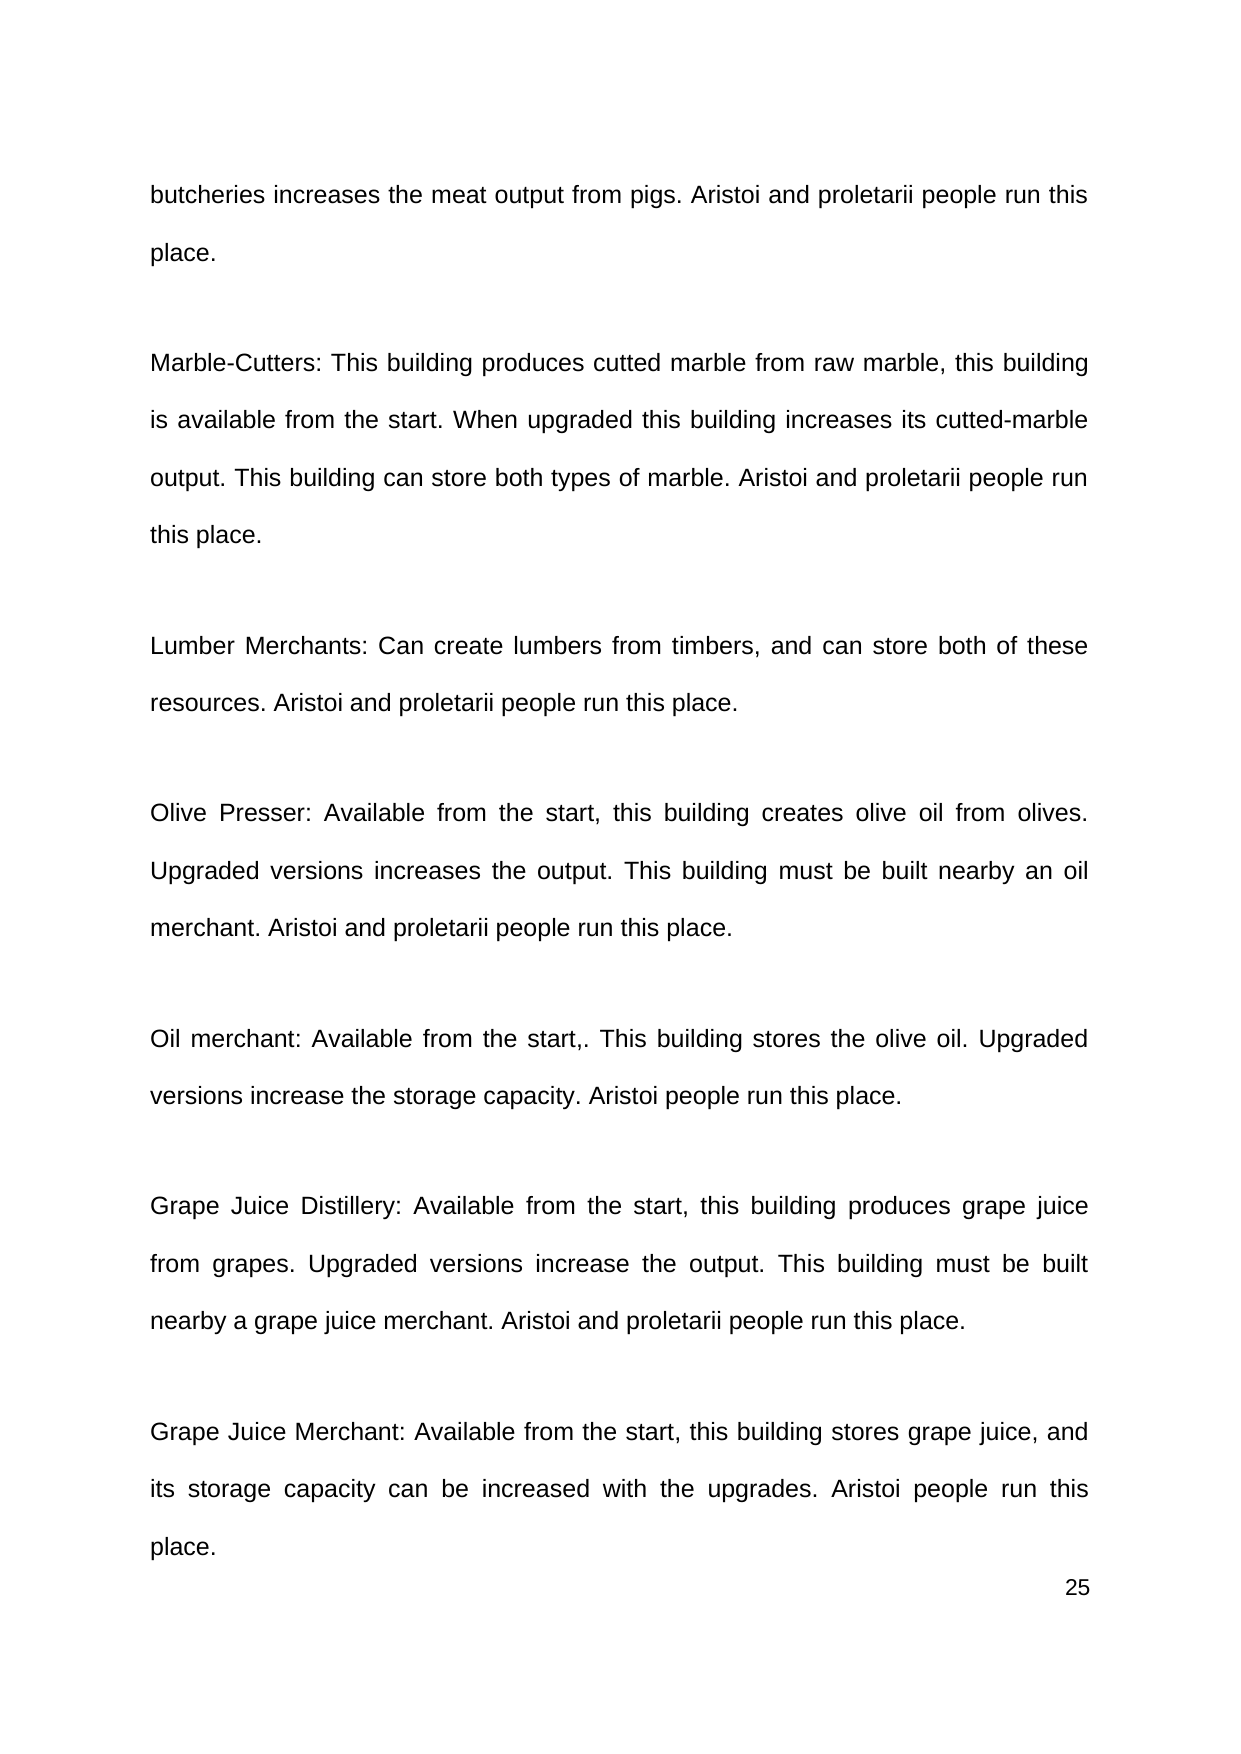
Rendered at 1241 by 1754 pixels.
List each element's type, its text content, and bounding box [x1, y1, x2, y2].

text Oil merchant: Available from the start,. This building stores the olive oil. Upgraded versions increase the storage capacity. Aristoi people run this place. [150, 1023, 1090, 1110]
text Grape Juice Merchant: Available from the start, this building stores grape juice, and its storage capacity can be increased with the upgrades. Aristoi people run this place. [150, 1416, 1090, 1560]
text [150, 180, 1090, 266]
text Marble-Cutters: This building produces cutted marble from raw marble, this building is available from the start. When upgraded this building increases its cutted-marble output. This building can store both types of marble. Aristoi and proletarii people run this place. [150, 348, 1090, 549]
text Olive Presser: Available from the start, this building creates olive oil from olives. Upgraded versions increases the output. This building must be built nearby an oil merchant. Aristoi and proletarii people run this place. [150, 798, 1090, 942]
text Lumber Merchants: Can create lumbers from timbers, and can store both of these resources. Aristoi and proletarii people run this place. [150, 631, 1090, 717]
text Grape Juice Distillery: Available from the start, this building produces grape juice from grapes. Upgraded versions increase the output. This building must be built nearby a grape juice merchant. Aristoi and proletarii people run this place. [150, 1191, 1090, 1335]
